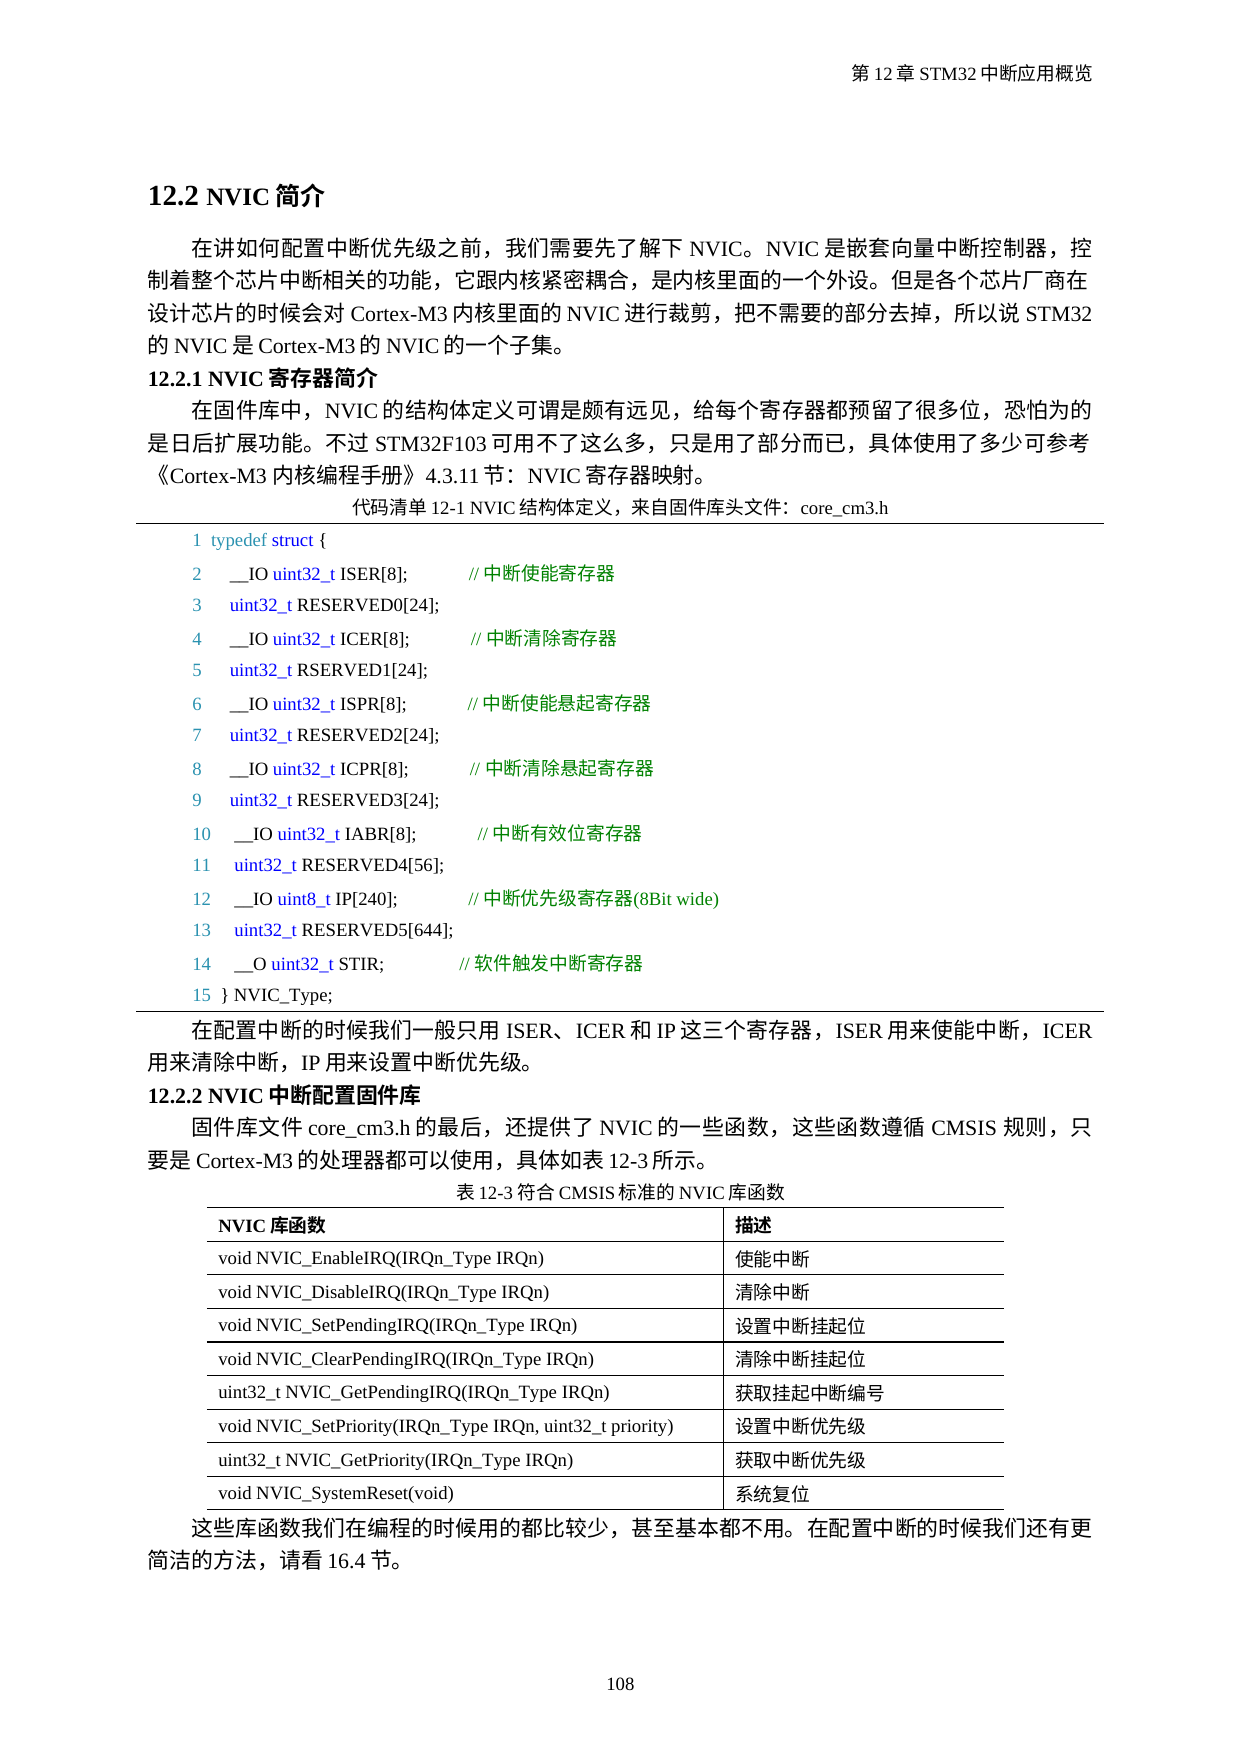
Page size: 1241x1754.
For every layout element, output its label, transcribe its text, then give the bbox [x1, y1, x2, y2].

text 固件库文件core_cm3.h的最后，还提供了NVIC的一些函数，这些函数遵循CMSIS 规则，只要是Cortex-M3的处理器都可以使用，具体如表12-3所示。 [148, 1110, 1092, 1175]
table_cell 清除中断 [724, 1275, 1004, 1308]
table_cell void NVIC_ClearPendingIRQ(IRQn_Type IRQn) [207, 1343, 723, 1375]
table_cell 获取中断优先级 [724, 1443, 1004, 1476]
table_header 1 typedef struct { 2 __IO uint32_t ISER[8]; // 中断使能寄存器 3 uint32_t RESERVED0[24]; 4 __IO uint32_t ICER[8]; // 中断清除寄存器 5 uint32_t RSERVED1[24]; 6 __IO uint32_t ISPR[8]; // 中断使能悬起寄存器 7 uint32_t RESERVED2[24]; 8 __IO uint32_t ICPR[8]; // 中断清除悬起寄存器 9 uint32_t RESERVED3[24]; 10 __IO uint32_t IABR[8]; // 中断有效位寄存器 11 uint32_t RESERVED4[56]; 12 __IO uint8_t IP[240]; // 中断优先级寄存器(8Bit wide) 13 uint32_t RESERVED5[644]; 14 __O uint32_t STIR; // 软件触发中断寄存器 15 } NVIC_Type; [136, 524, 1104, 1011]
table_cell uint32_t NVIC_GetPriority(IRQn_Type IRQn) [207, 1443, 723, 1476]
subtitle NVIC寄存器简介 [148, 360, 1092, 393]
text 在配置中断的时候我们一般只用ISER、ICER和IP这三个寄存器，ISER用来使能中断，ICER用来清除中断，IP用来设置中断优先级。 [148, 1012, 1092, 1077]
table_cell void NVIC_SystemReset(void) [207, 1477, 723, 1509]
table_cell 设置中断优先级 [724, 1410, 1004, 1442]
table_cell void NVIC_SetPendingIRQ(IRQn_Type IRQn) [207, 1309, 723, 1341]
table_cell 获取挂起中断编号 [724, 1376, 1004, 1408]
subtitle NVIC中断配置固件库 [148, 1077, 1092, 1110]
table_cell void NVIC_SetPriority(IRQn_Type IRQn, uint32_t priority) [207, 1410, 723, 1442]
table_cell 清除中断挂起位 [724, 1343, 1004, 1375]
table_cell 使能中断 [724, 1242, 1004, 1274]
text 代码清单12-1 NVIC结构体定义，来自固件库头文件：core_cm3.h [148, 490, 1092, 523]
table_header 描述 [724, 1208, 1004, 1241]
table_header NVIC库函数 [207, 1208, 723, 1241]
subtitle NVIC简介 [148, 162, 1092, 227]
table_cell 设置中断挂起位 [724, 1309, 1004, 1341]
table_cell void NVIC_EnableIRQ(IRQn_Type IRQn) [207, 1242, 723, 1274]
table_cell 系统复位 [724, 1477, 1004, 1509]
text 在固件库中，NVIC的结构体定义可谓是颇有远见，给每个寄存器都预留了很多位，恐怕为的是日后扩展功能。不过STM32F103可用不了这么多，只是用了部分而已，具体使用了多少可参考《Cortex-M3 内核编程手册》4.3.11节：NVIC寄存器映射。 [148, 393, 1092, 490]
text 在讲如何配置中断优先级之前，我们需要先了解下NVIC。NVIC是嵌套向量中断控制器，控制着整个芯片中断相关的功能，它跟内核紧密耦合，是内核里面的一个外设。但是各个芯片厂商在设计芯片的时候会对Cortex-M3内核里面的NVIC进行裁剪，把不需要的部分去掉，所以说STM32的NVIC是Cortex-M3的NVIC的一个子集。 [148, 230, 1092, 360]
text 表12-3 符合CMSIS标准的NVIC库函数 [148, 1175, 1092, 1207]
text 这些库函数我们在编程的时候用的都比较少，甚至基本都不用。在配置中断的时候我们还有更简洁的方法，请看16.4节。 [148, 1510, 1092, 1575]
table_cell void NVIC_DisableIRQ(IRQn_Type IRQn) [207, 1275, 723, 1308]
table_cell uint32_t NVIC_GetPendingIRQ(IRQn_Type IRQn) [207, 1376, 723, 1408]
